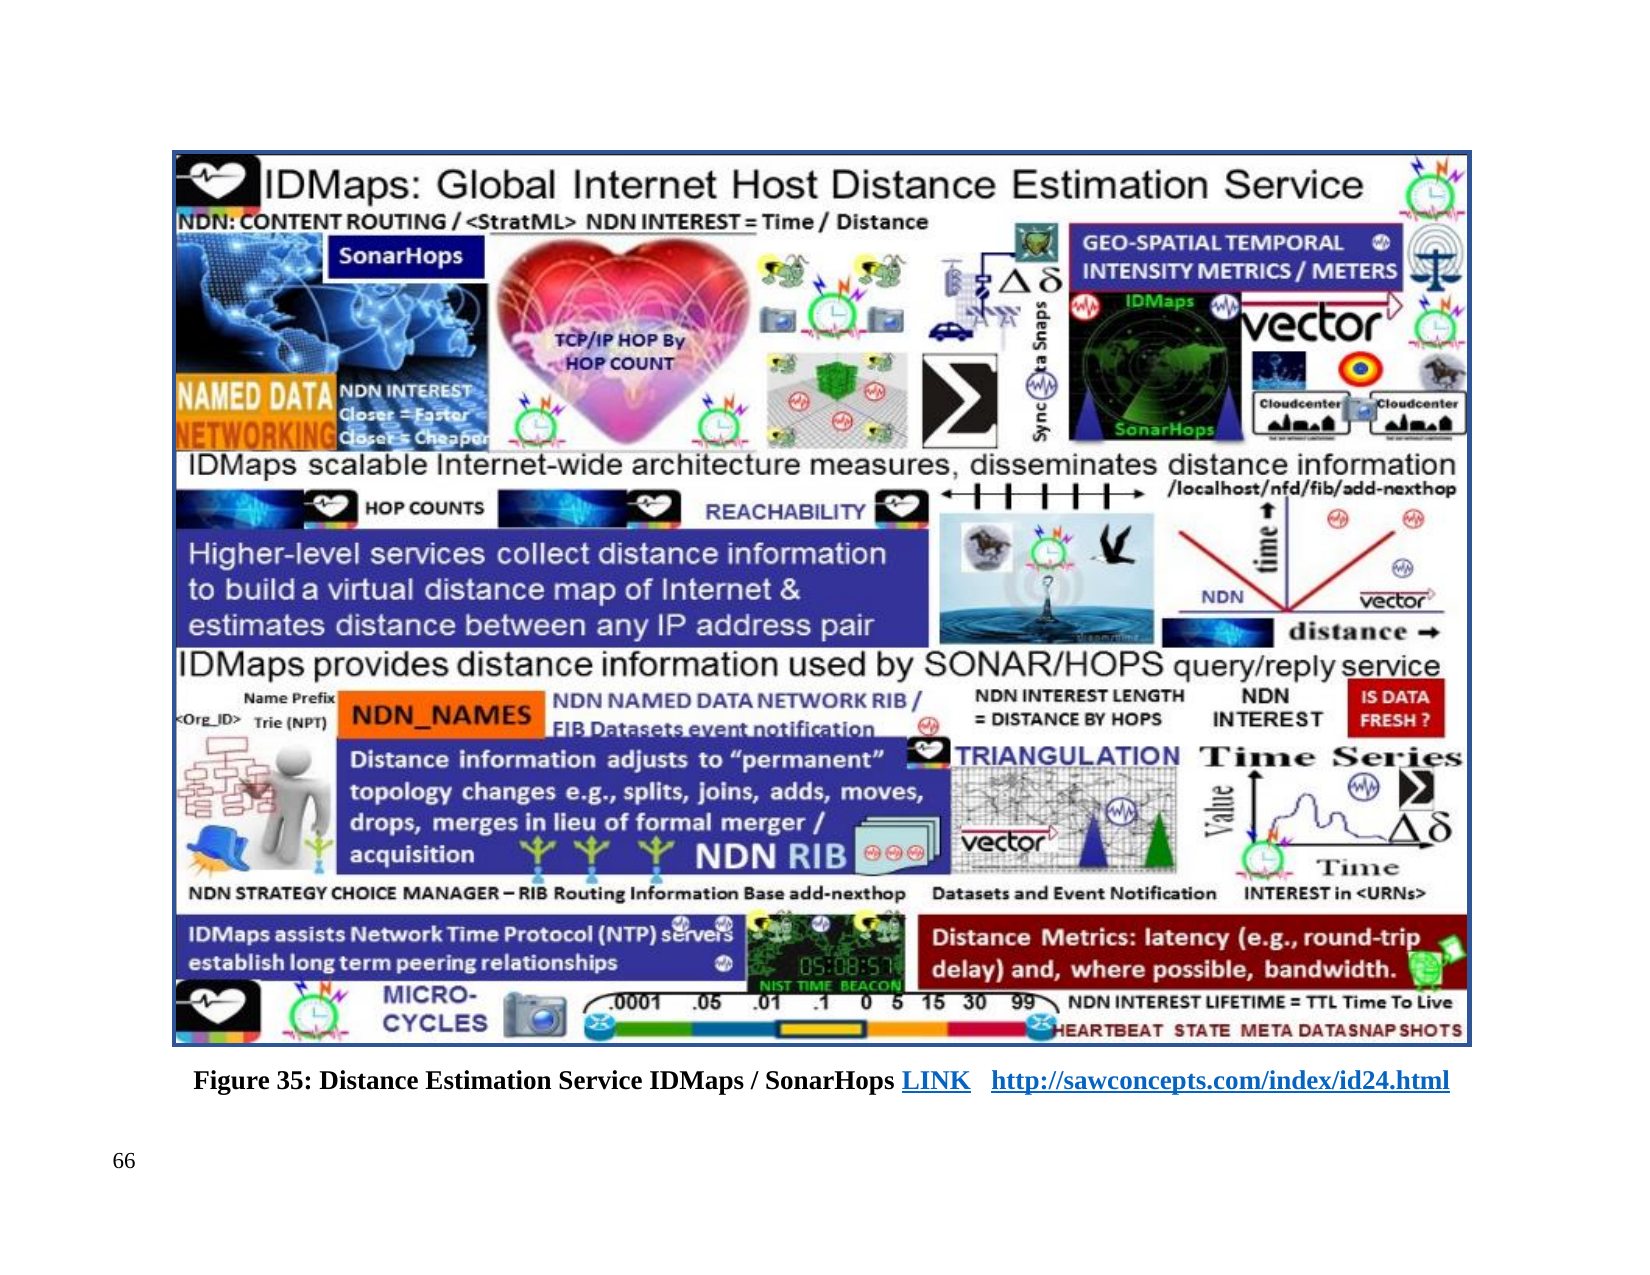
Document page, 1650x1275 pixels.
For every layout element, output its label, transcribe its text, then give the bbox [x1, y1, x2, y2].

picture [176, 154, 1467, 1043]
text Figure 35: Distance Estimation Service IDMaps / SonarHops LINK http://sawconcepts.com/index/id24.html [112, 1064, 1531, 1095]
